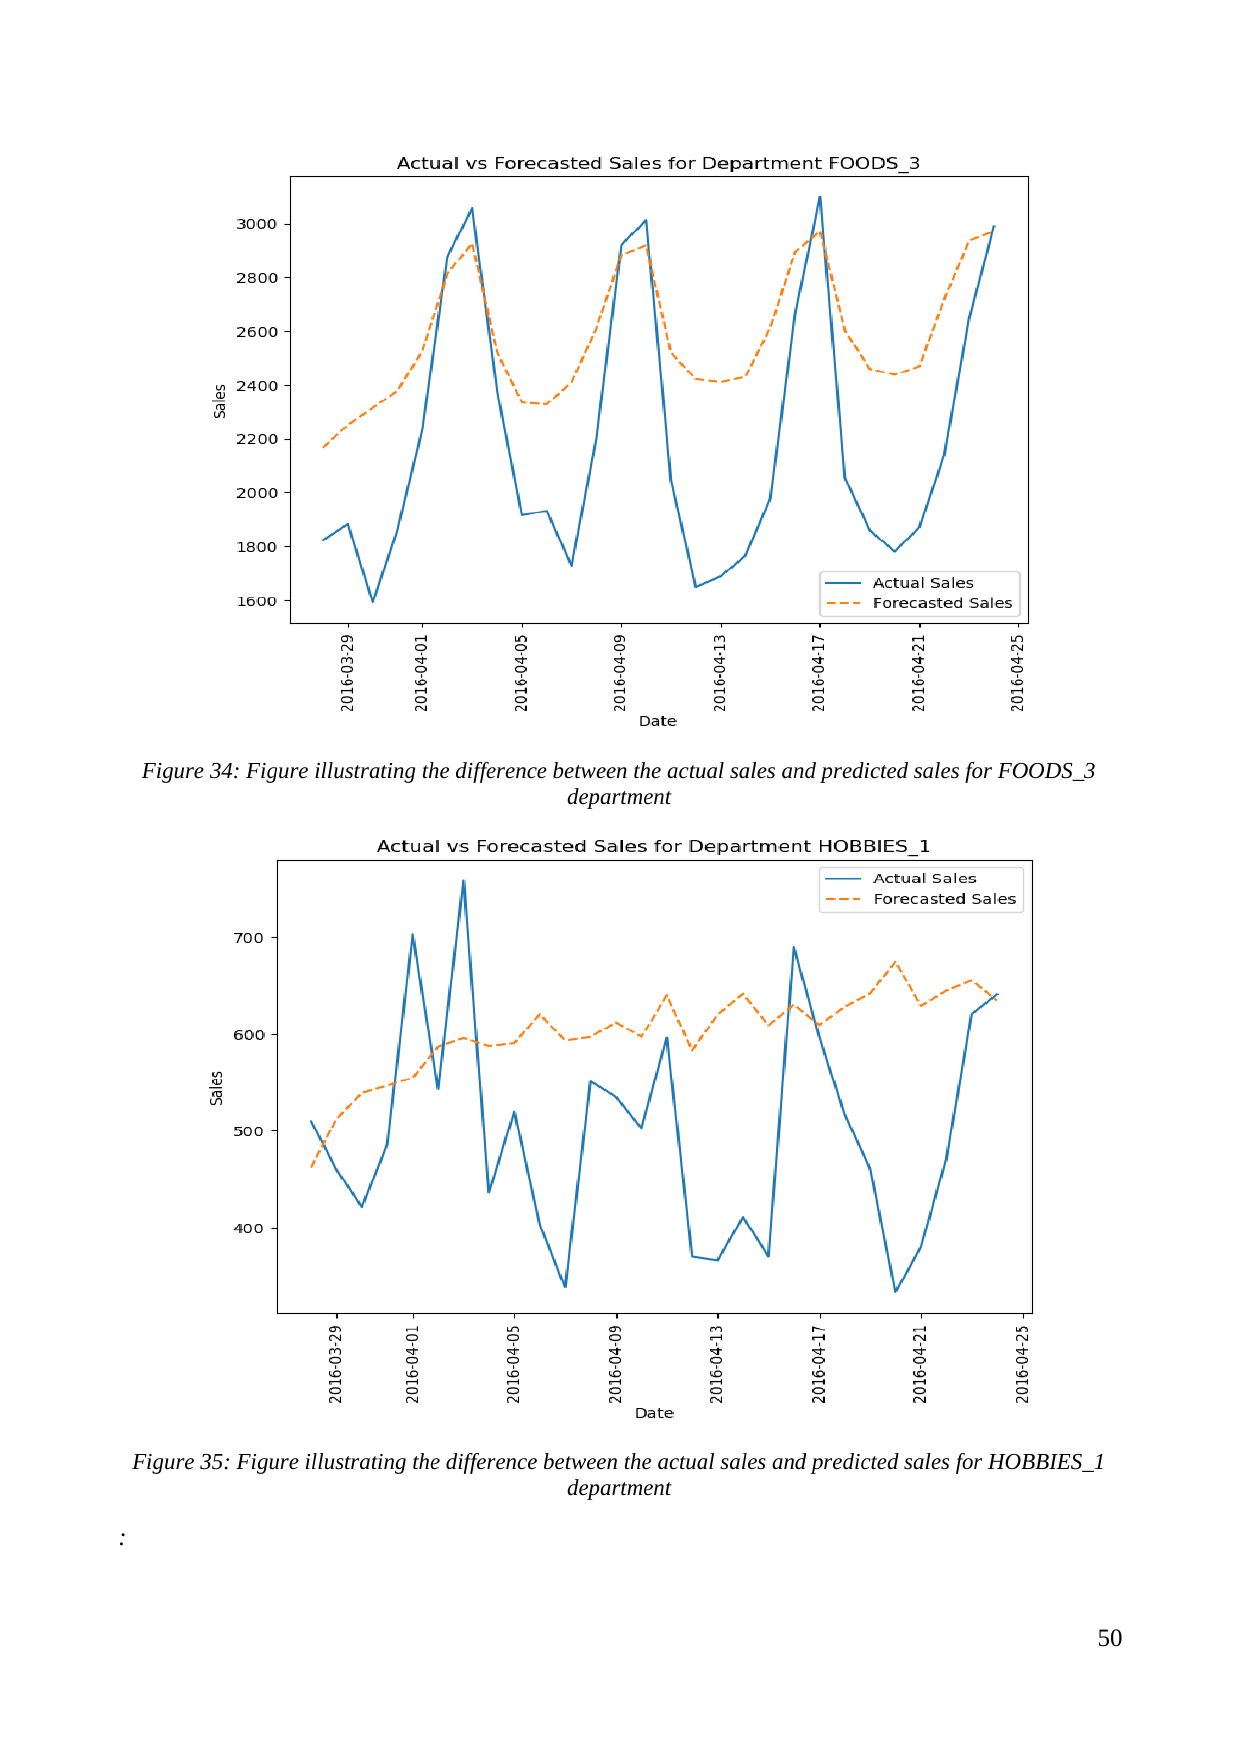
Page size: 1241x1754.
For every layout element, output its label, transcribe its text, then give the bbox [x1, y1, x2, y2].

picture [197, 830, 1043, 1430]
picture [201, 147, 1039, 738]
text Figure 35: Figure illustrating the difference between the actual sales and predicted sales for HOBBIES_1 department [118, 1448, 1122, 1501]
text Figure 34: Figure illustrating the difference between the actual sales and predicted sales for FOODS_3 department [118, 757, 1122, 809]
text : [118, 1522, 1122, 1550]
